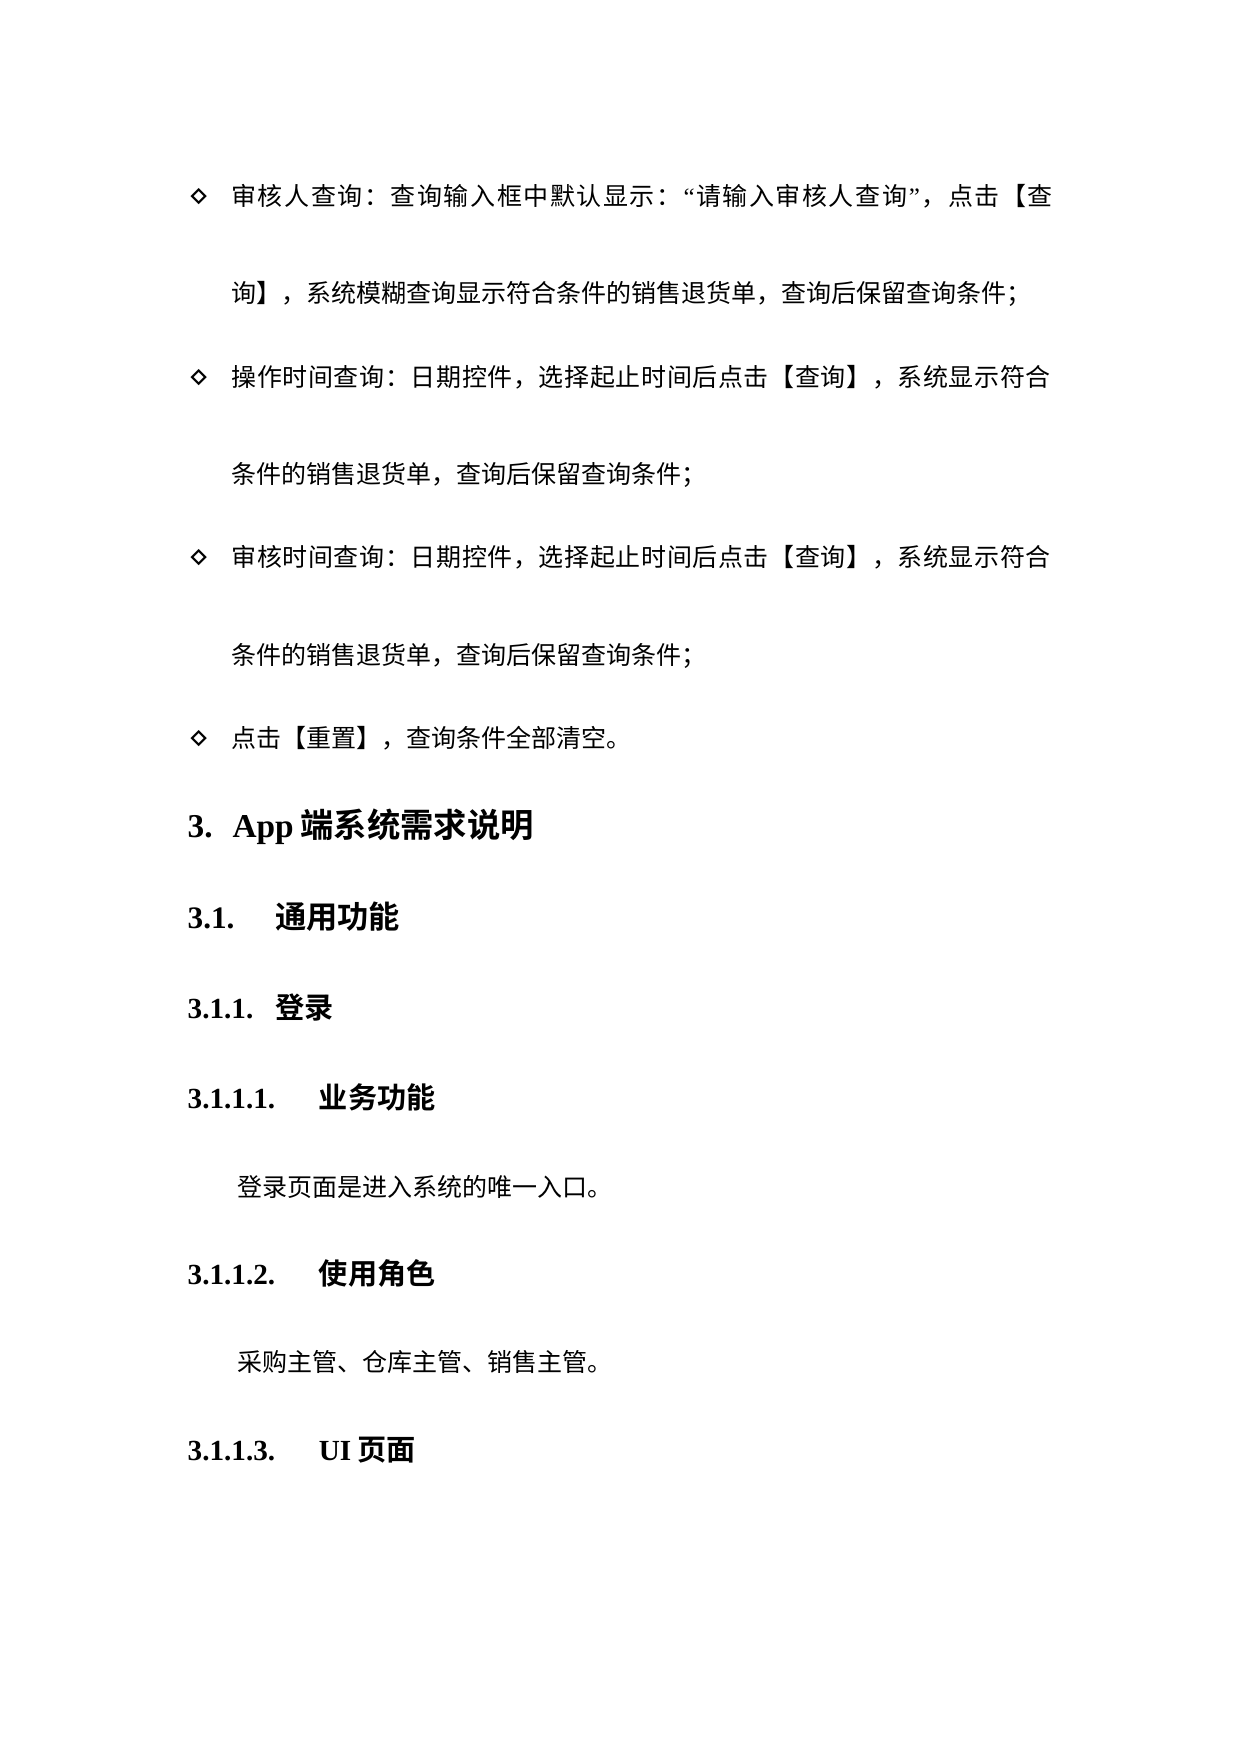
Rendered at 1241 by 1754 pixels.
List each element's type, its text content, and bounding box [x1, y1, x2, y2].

text 登录页面是进入系统的唯一入口。 [187, 1153, 1053, 1218]
subtitle 通用功能 [187, 883, 1053, 948]
subtitle UI页面 [187, 1415, 1053, 1480]
list 审核时间查询：日期控件，选择起止时间后点击【查询】，系统显示符合条件的销售退货单，查询后保留查询条件； [187, 523, 1053, 686]
list 审核人查询：查询输入框中默认显示：“请输入审核人查询”，点击【查询】，系统模糊查询显示符合条件的销售退货单，查询后保留查询条件； [187, 162, 1053, 324]
subtitle 登录 [187, 974, 1053, 1039]
subtitle 业务功能 [187, 1063, 1053, 1128]
text 采购主管、仓库主管、销售主管。 [187, 1328, 1053, 1393]
list 点击【重置】，查询条件全部清空。 [187, 704, 1053, 769]
list 操作时间查询：日期控件，选择起止时间后点击【查询】，系统显示符合条件的销售退货单，查询后保留查询条件； [187, 343, 1053, 505]
subtitle 使用角色 [187, 1239, 1053, 1304]
subtitle App端系统需求说明 [187, 790, 1053, 855]
